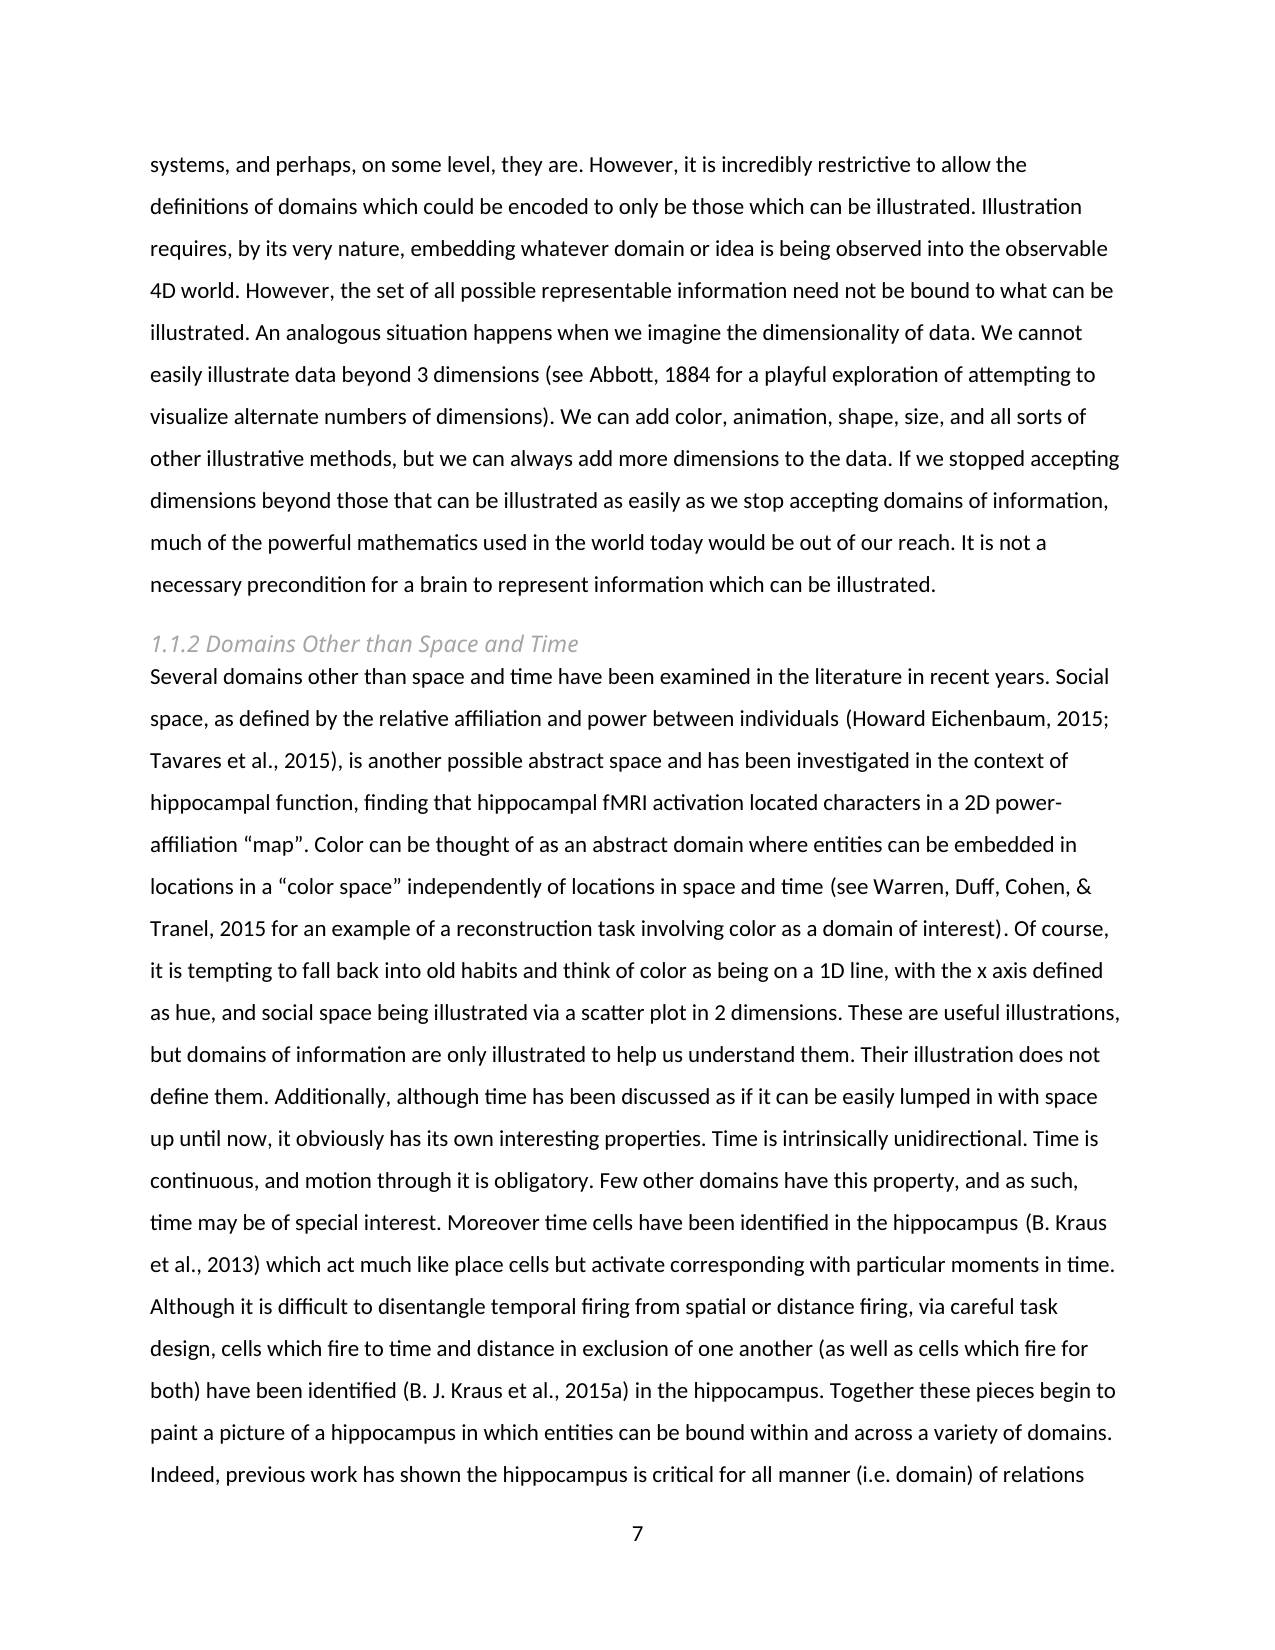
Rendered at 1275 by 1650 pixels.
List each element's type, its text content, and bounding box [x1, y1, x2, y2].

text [150, 150, 1125, 598]
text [150, 662, 1125, 1488]
subtitle 1.1.2 Domains Other than Space and Time [150, 628, 1125, 660]
